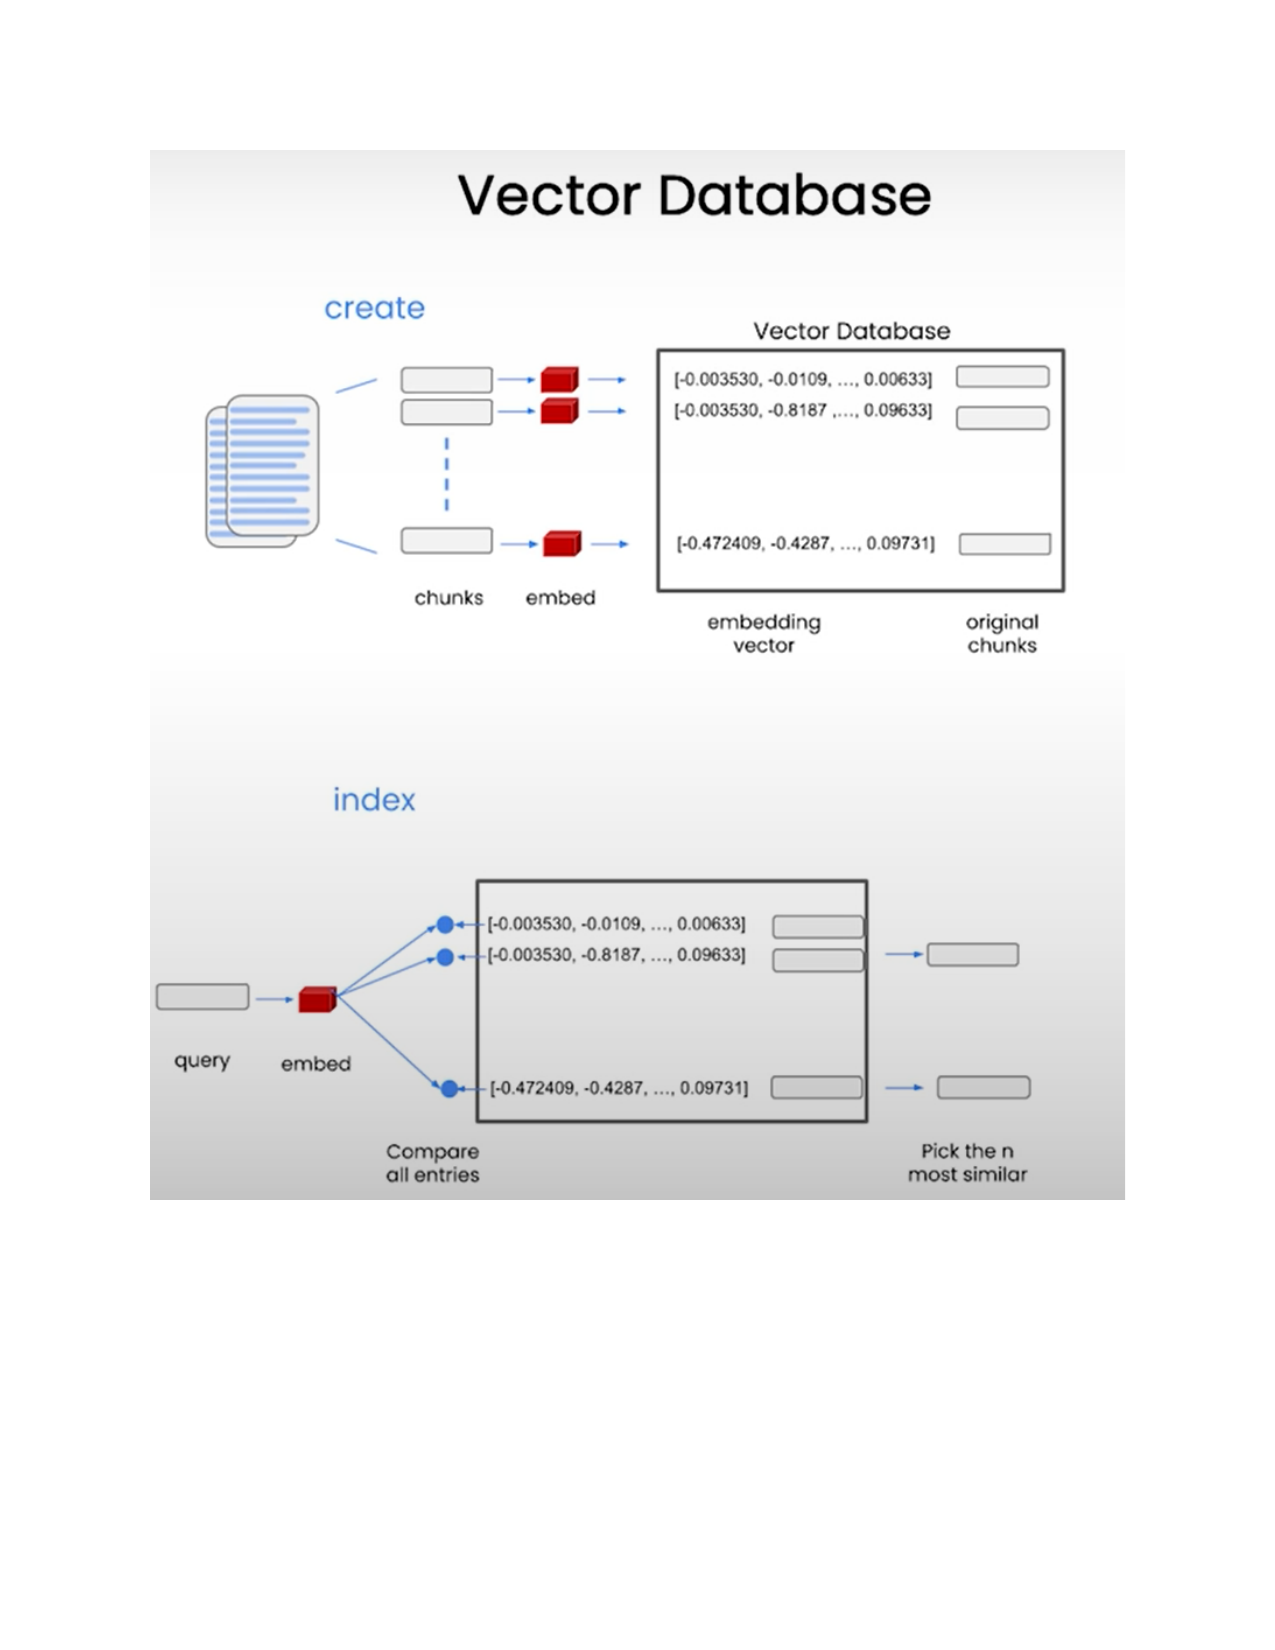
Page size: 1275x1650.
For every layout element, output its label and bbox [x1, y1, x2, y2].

picture [150, 150, 1125, 1200]
